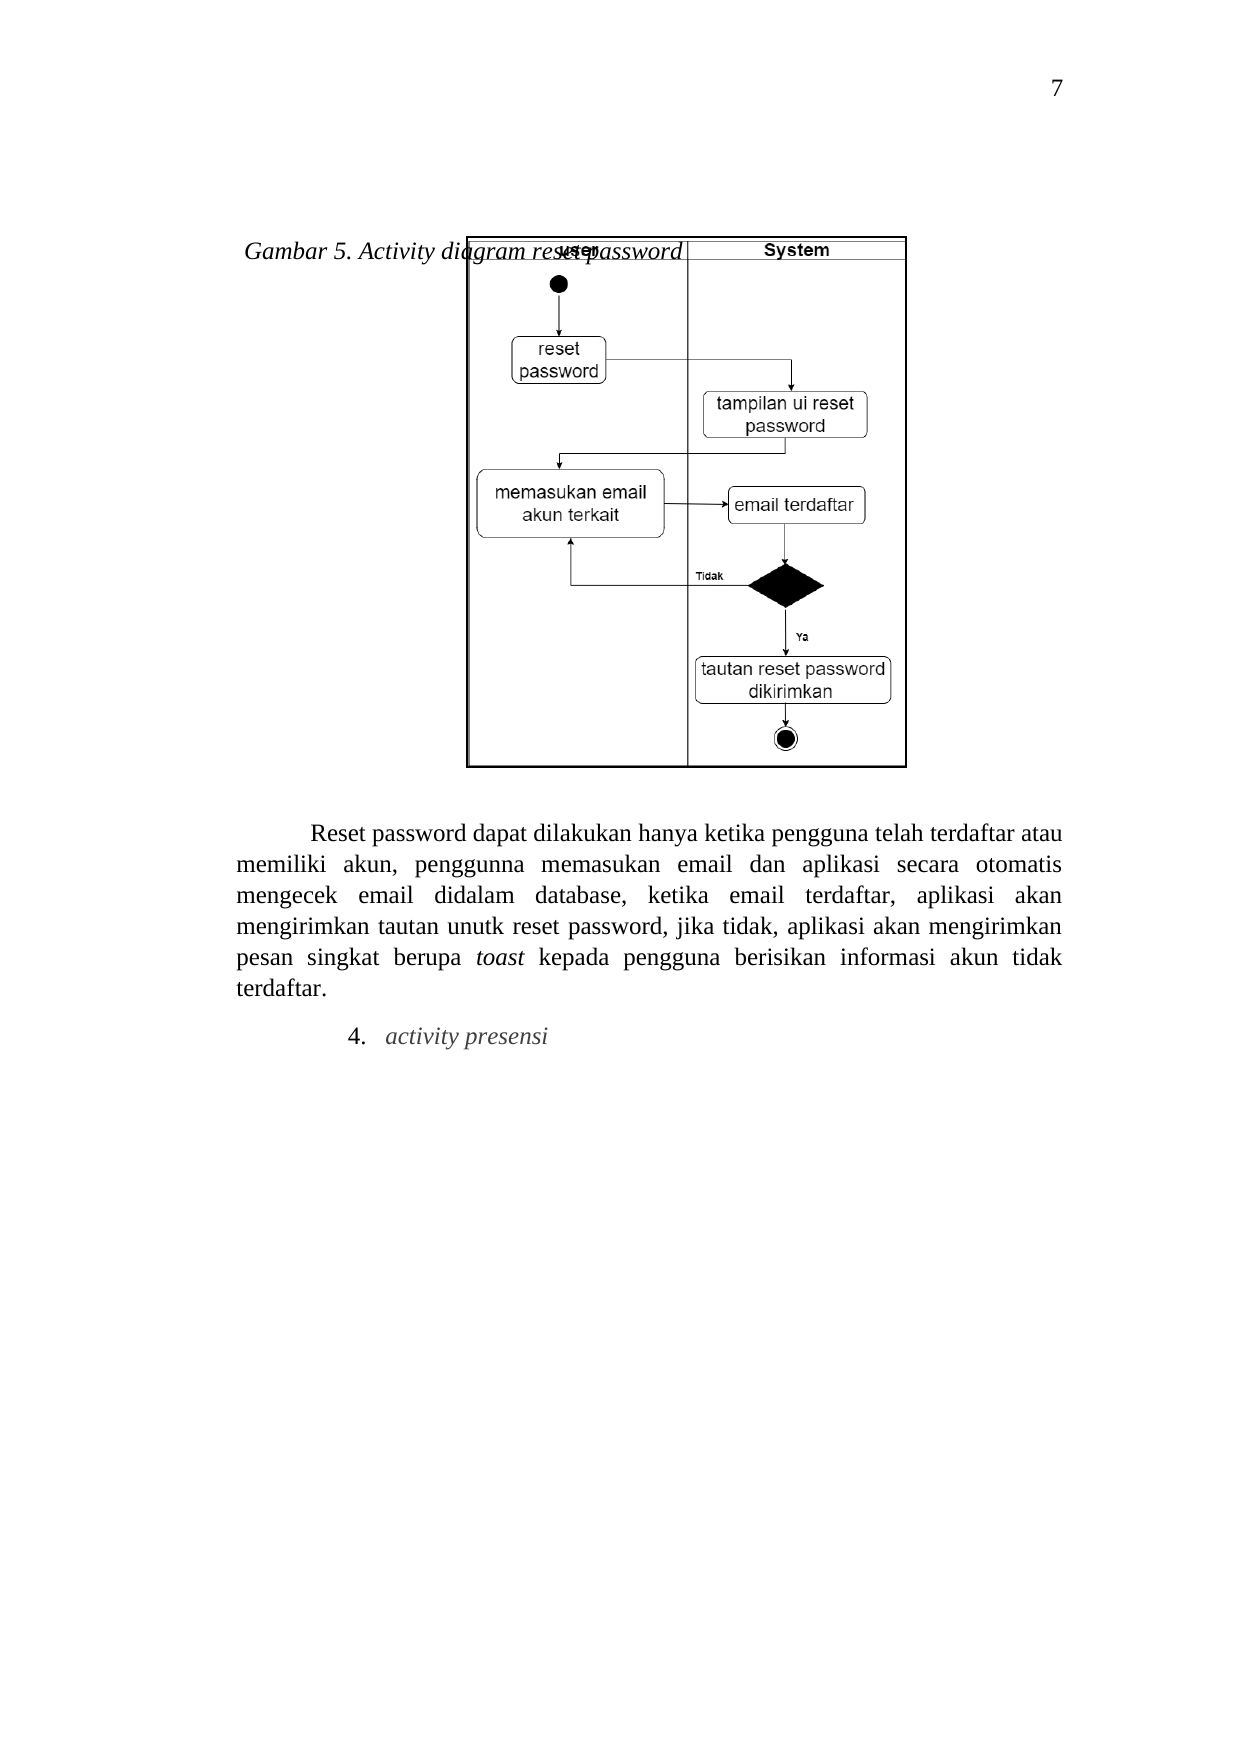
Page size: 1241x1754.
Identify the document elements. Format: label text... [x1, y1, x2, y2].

subtitle activity presensi [348, 1021, 1063, 1050]
subtitle Reset password dapat dilakukan hanya ketika pengguna telah terdaftar atau memiliki akun, penggunna memasukan email dan aplikasi secara otomatis mengecek email didalam database, ketika email terdaftar, aplikasi akan mengirimkan tautan unutk reset password, jika tidak, aplikasi akan mengirimkan pesan singkat berupa toast kepada pengguna berisikan informasi akun tidak terdaftar. [236, 818, 1063, 1002]
picture [468, 238, 905, 766]
